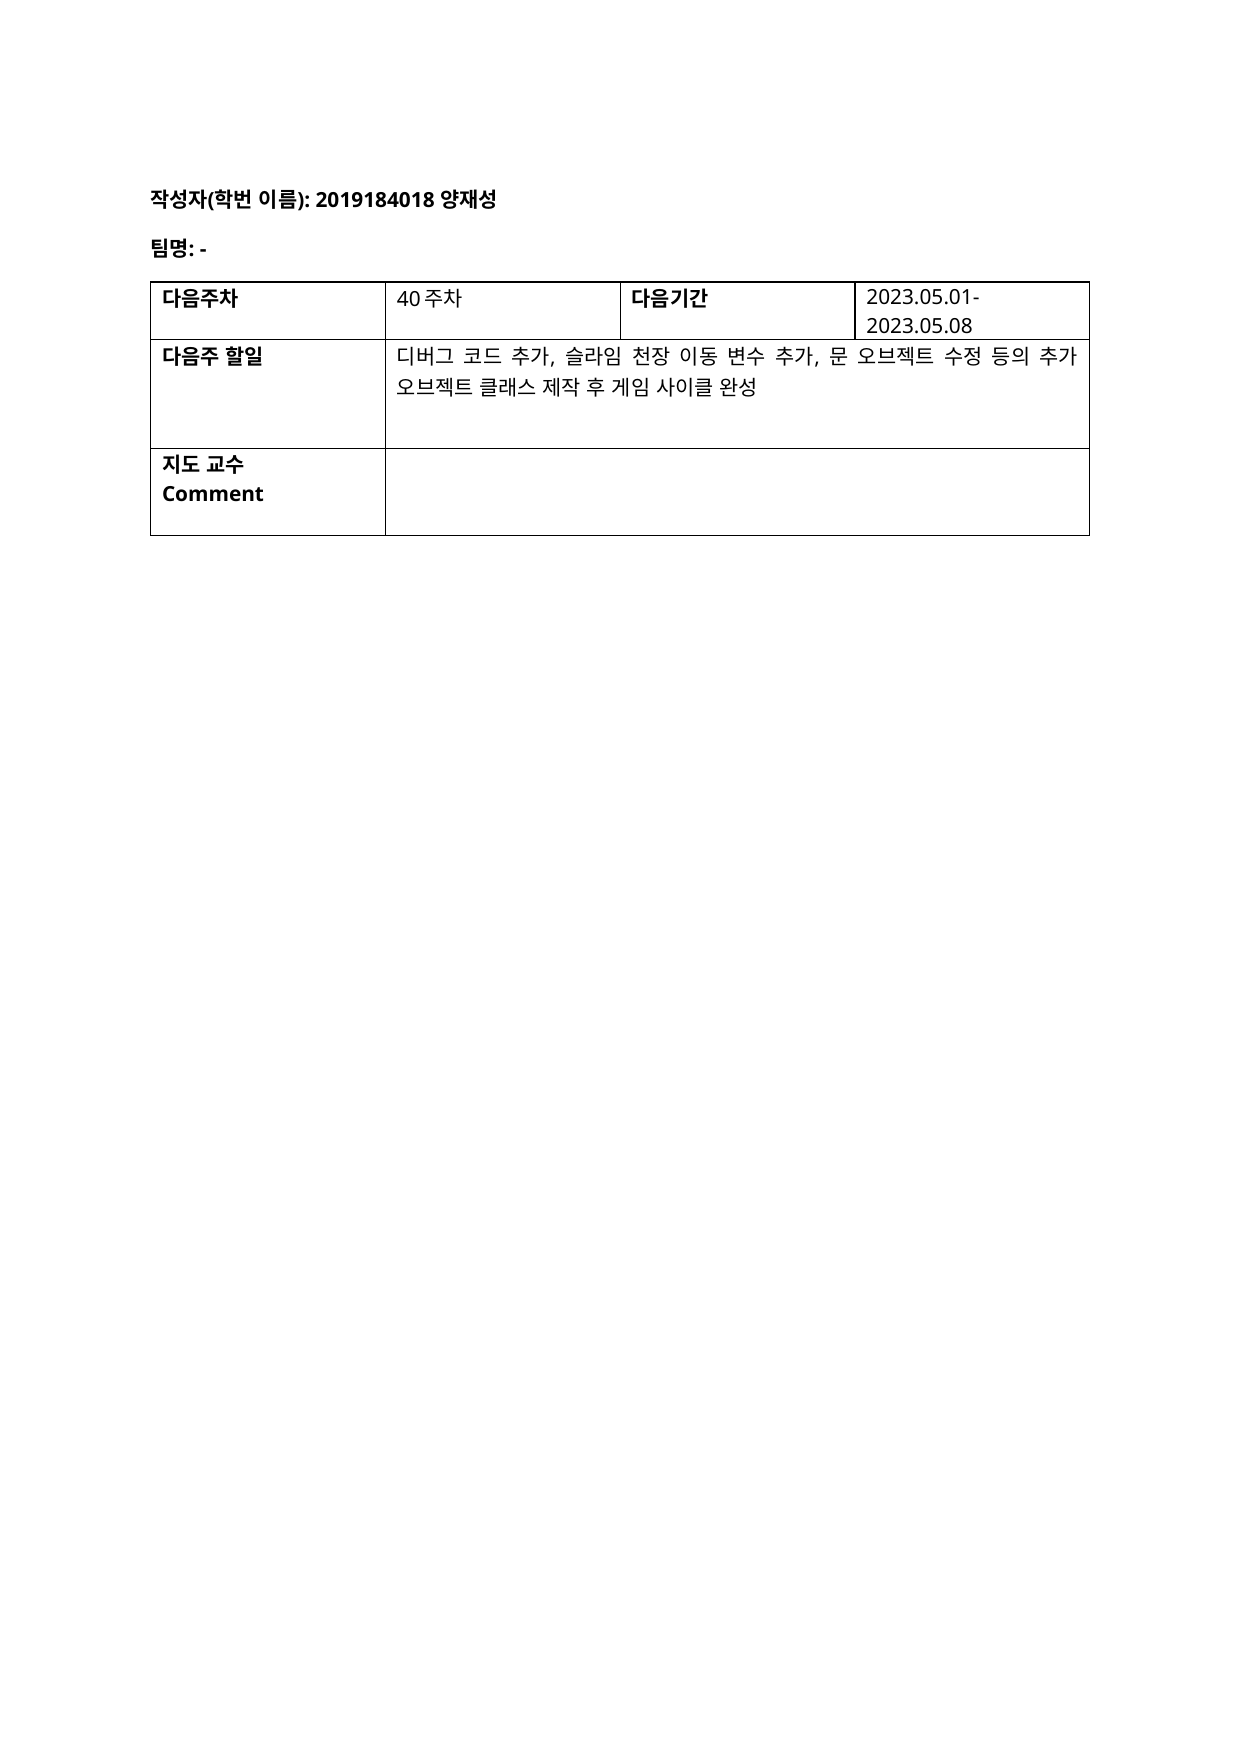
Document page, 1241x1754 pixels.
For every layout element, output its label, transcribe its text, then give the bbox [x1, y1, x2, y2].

table_cell 지도 교수 Comment [151, 449, 385, 535]
table_cell 디버그 코드 추가, 슬라임 천장 이동 변수 추가, 문 오브젝트 수정 등의 추가 오브젝트 클래스 제작 후 게임 사이클 완성 [386, 340, 1089, 447]
table_cell 다음주 할일 [151, 340, 385, 447]
table_cell 40주차 [386, 283, 620, 339]
table_cell 2023.05.01-2023.05.08 [856, 283, 1089, 339]
table_cell 다음주차 [151, 283, 385, 339]
table_cell 다음기간 [621, 283, 854, 339]
table_cell [386, 449, 1089, 535]
